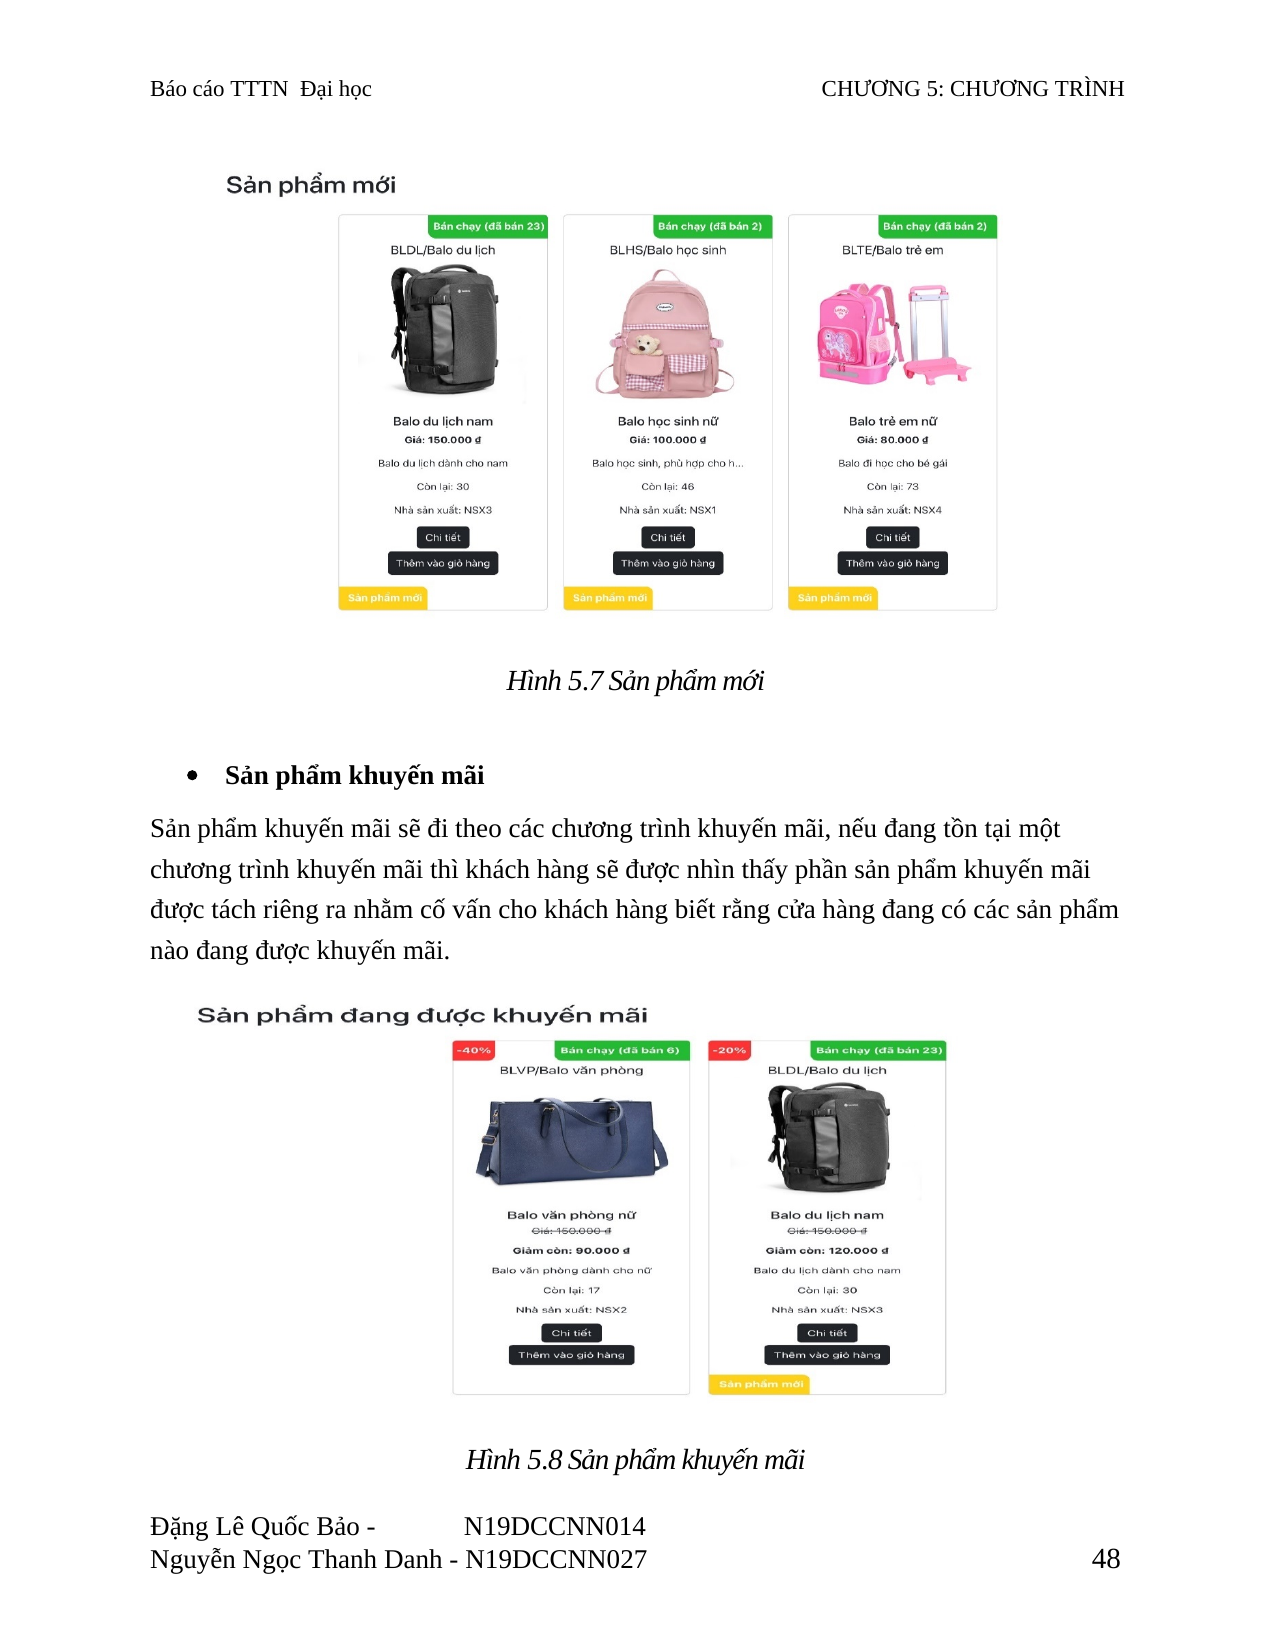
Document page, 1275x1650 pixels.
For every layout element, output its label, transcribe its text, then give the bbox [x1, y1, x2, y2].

picture [150, 150, 1125, 642]
title Hình 5.8 Sản phẩm khuyến mãi [150, 1442, 1125, 1476]
text Sản phẩm khuyến mãi sẽ đi theo các chương trình khuyến mãi, nếu đang tồn tại một chương trình khuyến mãi thì khách hàng sẽ được nhìn thấy phần sản phẩm khuyến mãi được tách riêng ra nhằm cố vấn cho khách hàng biết rằng cửa hàng đang có các sản phẩm nào đang được khuyến mãi. [150, 813, 1125, 965]
picture [150, 986, 1125, 1422]
title Hình 5.7 Sản phẩm mới [150, 663, 1125, 697]
list Sản phẩm khuyến mãi [187, 759, 1125, 791]
